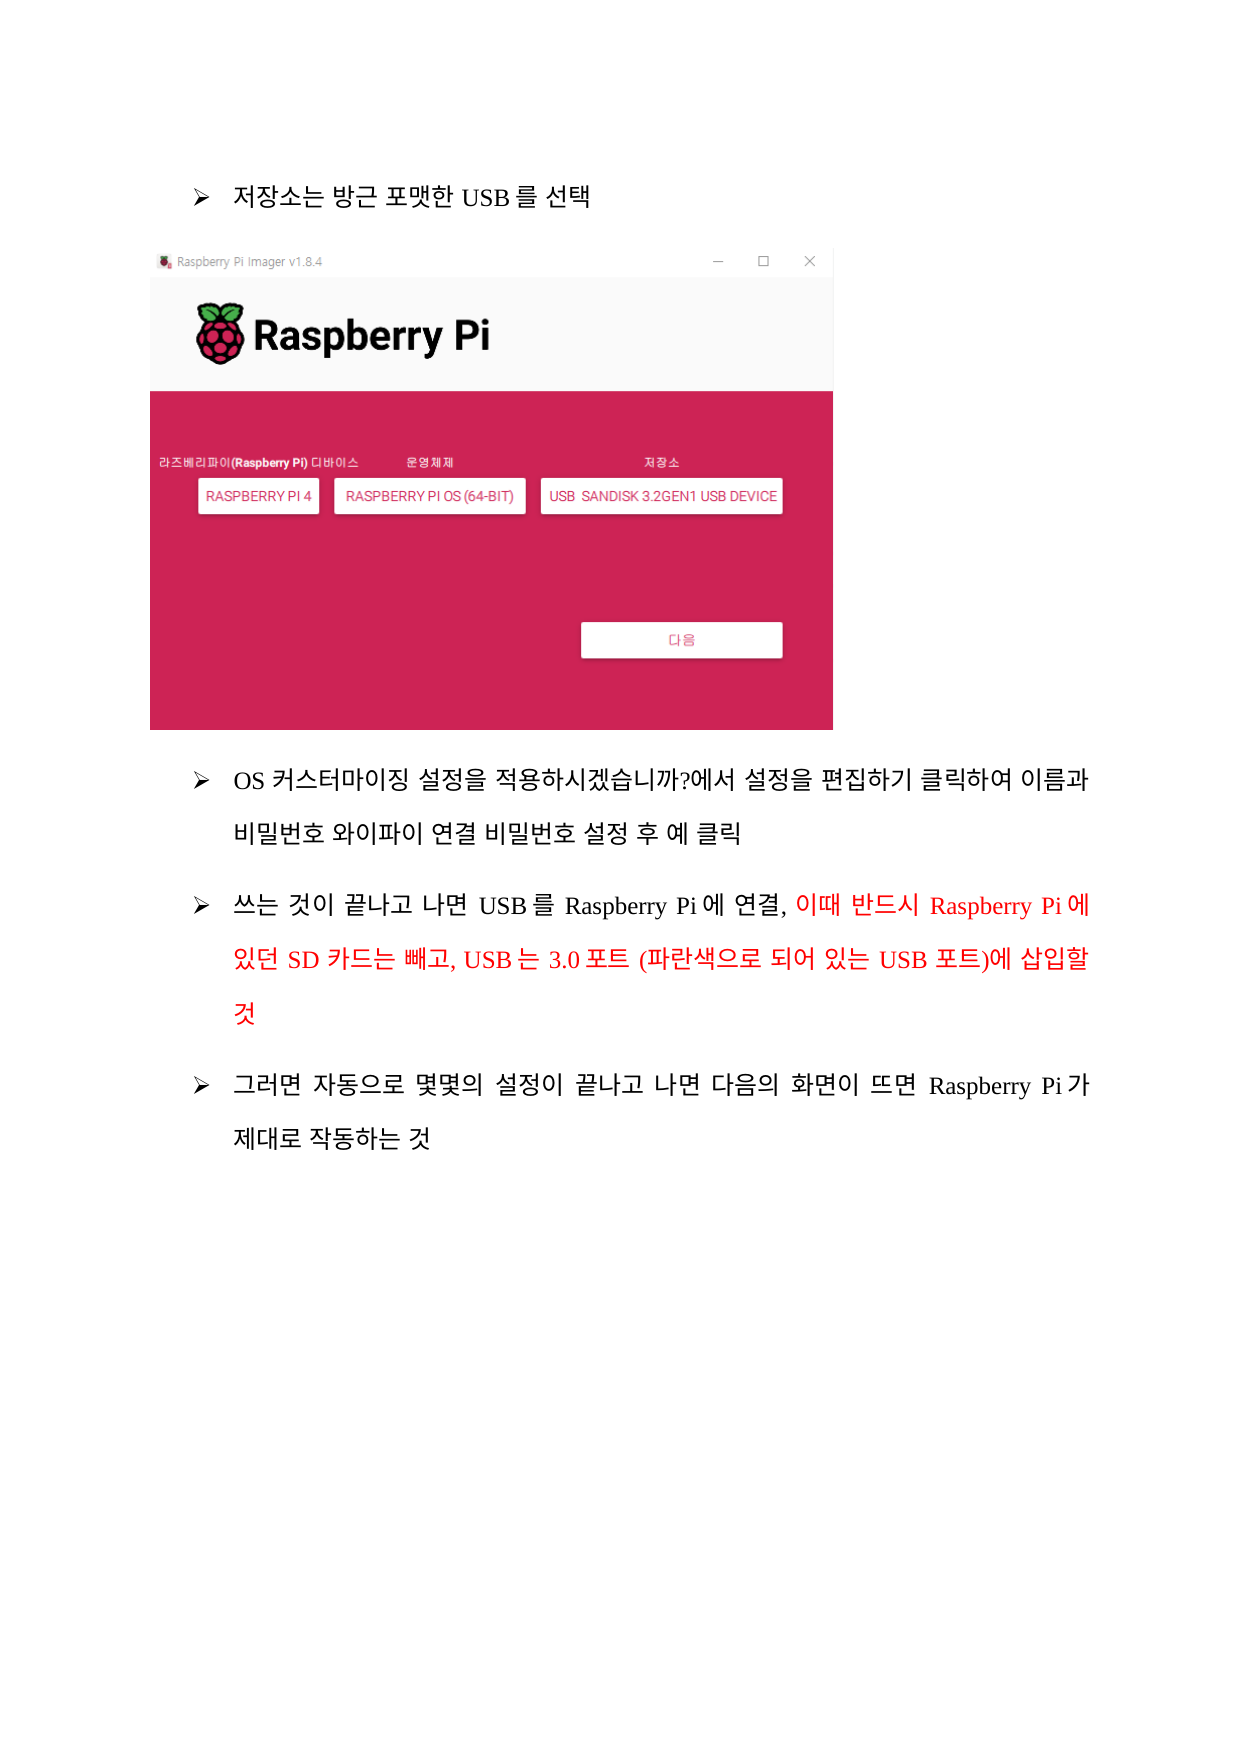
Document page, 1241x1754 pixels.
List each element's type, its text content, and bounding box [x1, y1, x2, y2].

list 저장소는 방근 포맷한 USB를 선택 [192, 177, 1090, 213]
list 그러면 자동으로 몇몇의 설정이 끝나고 나면 다음의 화면이 뜨면 Raspberry Pi가 제대로 작동하는 것 [192, 1065, 1090, 1156]
list OS 커스터마이징 설정을 적용하시겠습니까?에서 설정을 편집하기 클릭하여 이름과 비밀번호 와이파이 연결 비밀번호 설정 후 예 클릭 [192, 760, 1090, 851]
picture [150, 248, 834, 730]
list 쓰는 것이 끝나고 나면 USB를 Raspberry Pi에 연결, 이때 반드시 Raspberry Pi에 있던 SD 카드는 빼고, USB는 3.0포트 (파란색으로 되어 있는 USB 포트)에 삽입할 것 [192, 886, 1090, 1031]
